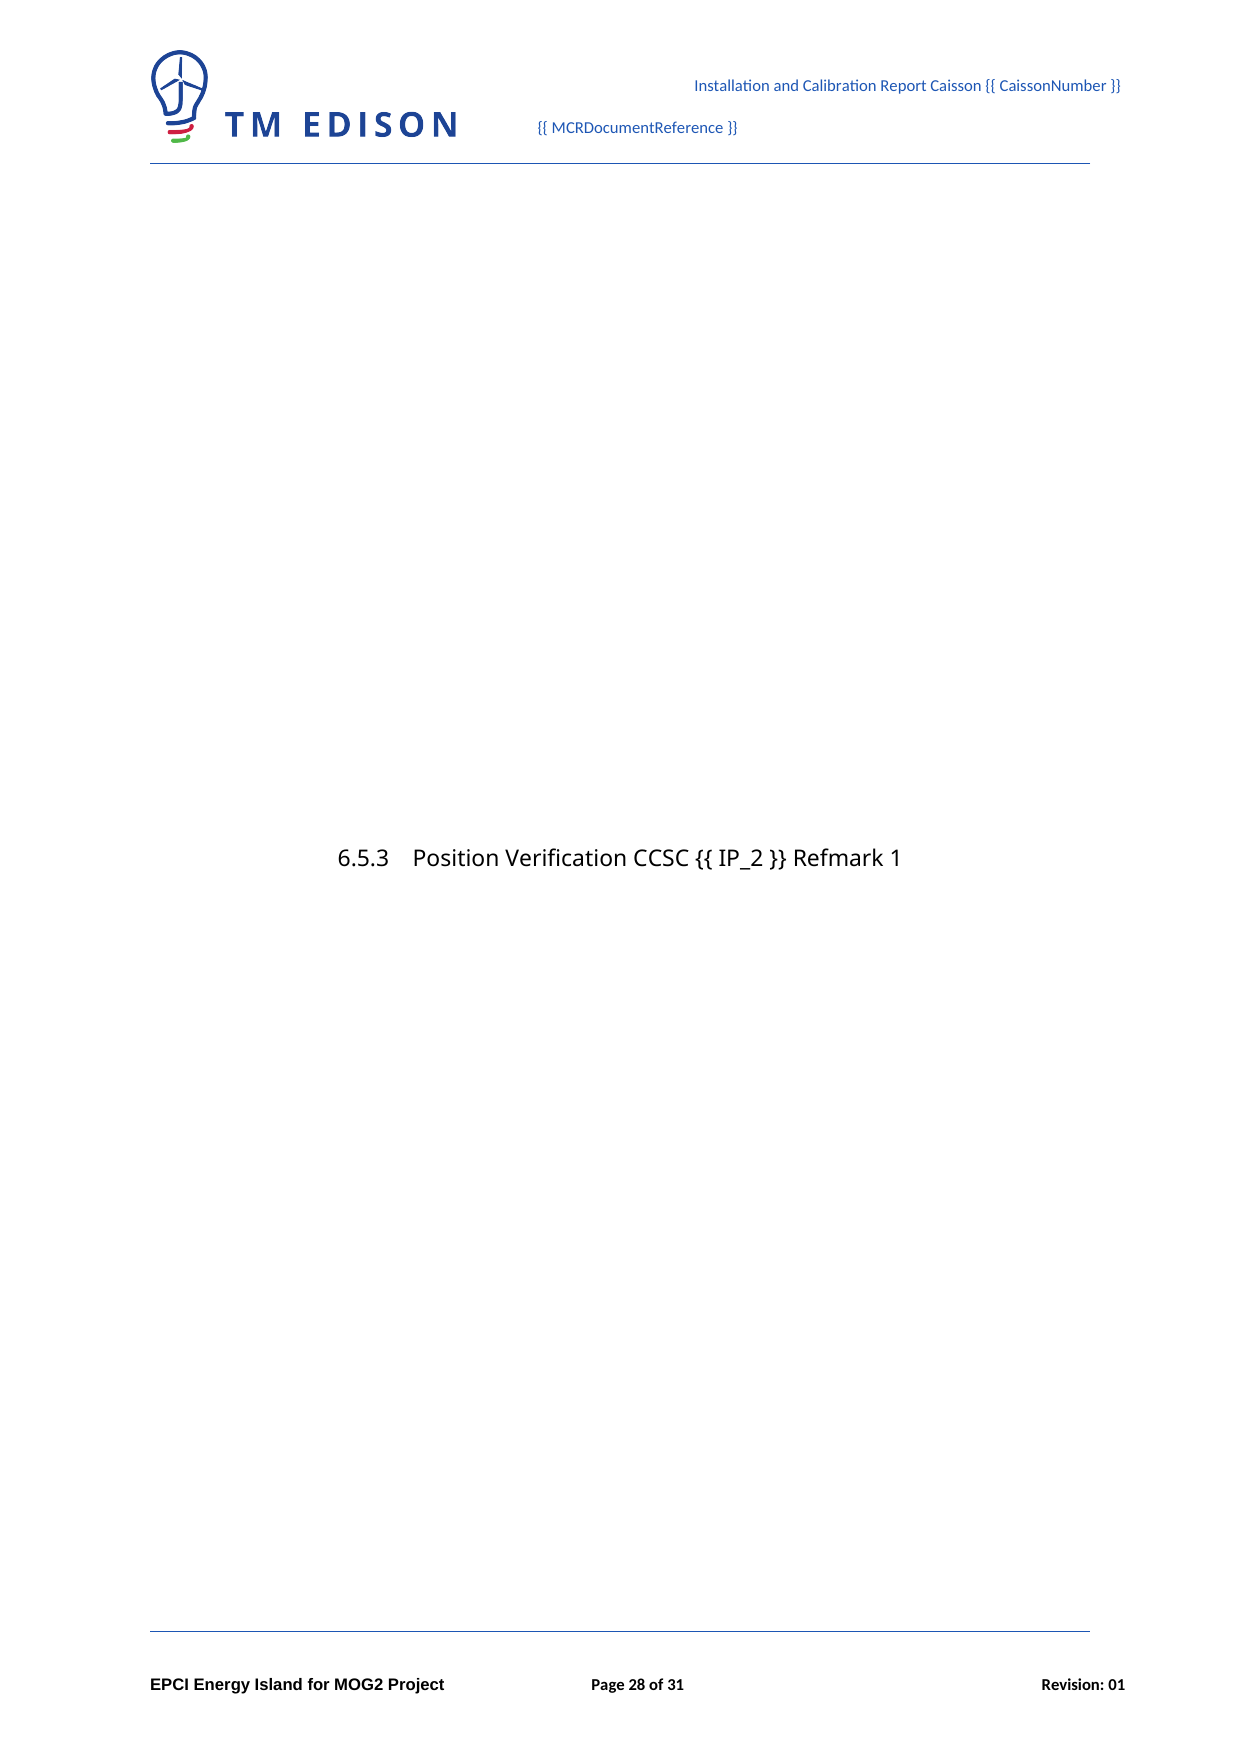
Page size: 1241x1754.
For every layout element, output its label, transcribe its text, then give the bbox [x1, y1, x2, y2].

subtitle Position Verification CCSC {{ IP_2 }} Refmark 1 [150, 841, 1090, 873]
picture [151, 50, 464, 149]
